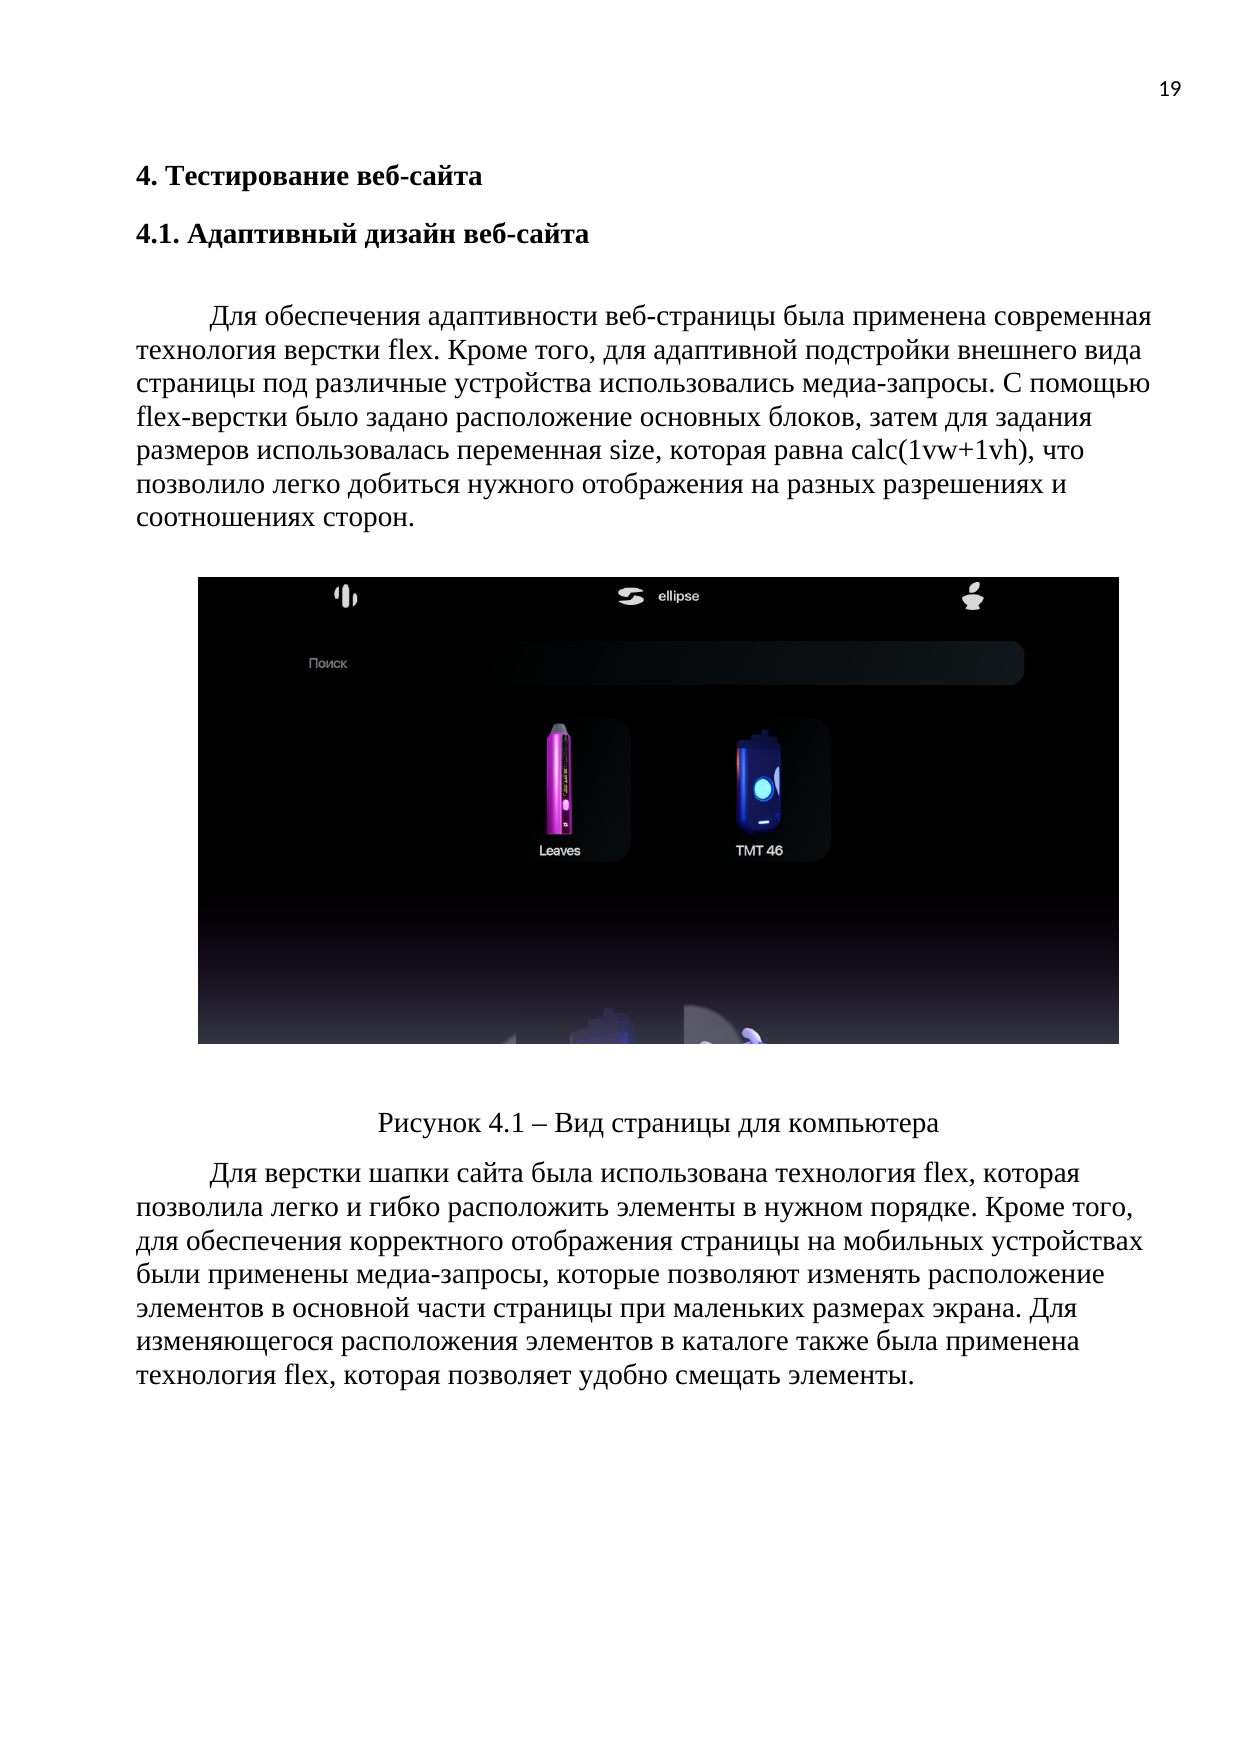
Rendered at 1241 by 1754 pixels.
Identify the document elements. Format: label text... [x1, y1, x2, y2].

text 4. Тестирование веб-сайта [136, 158, 1181, 191]
text Рисунок 4.1 – Вид страницы для компьютера [136, 1105, 1181, 1139]
picture [198, 577, 1119, 1044]
text Для обеспечения адаптивности веб-страницы была применена современная технология верстки flex. Кроме того, для адаптивной подстройки внешнего вида страницы под различные устройства использовались медиа-запросы. С помощью flex-верстки было задано расположение основных блоков, затем для задания размеров использовалась переменная size, которая равна calc(1vw+1vh), что позволило легко добиться нужного отображения на разных разрешениях и соотношениях сторон. [136, 298, 1181, 533]
subtitle 4.1. Адаптивный дизайн веб-сайта [136, 216, 1181, 250]
text Для верстки шапки сайта была использована технология flex, которая позволила легко и гибко расположить элементы в нужном порядке. Кроме того, для обеспечения корректного отображения страницы на мобильных устройствах были применены медиа-запросы, которые позволяют изменять расположение элементов в основной части страницы при маленьких размерах экрана. Для изменяющегося расположения элементов в каталоге также была применена технология flex, которая позволяет удобно смещать элементы. [136, 1156, 1181, 1390]
